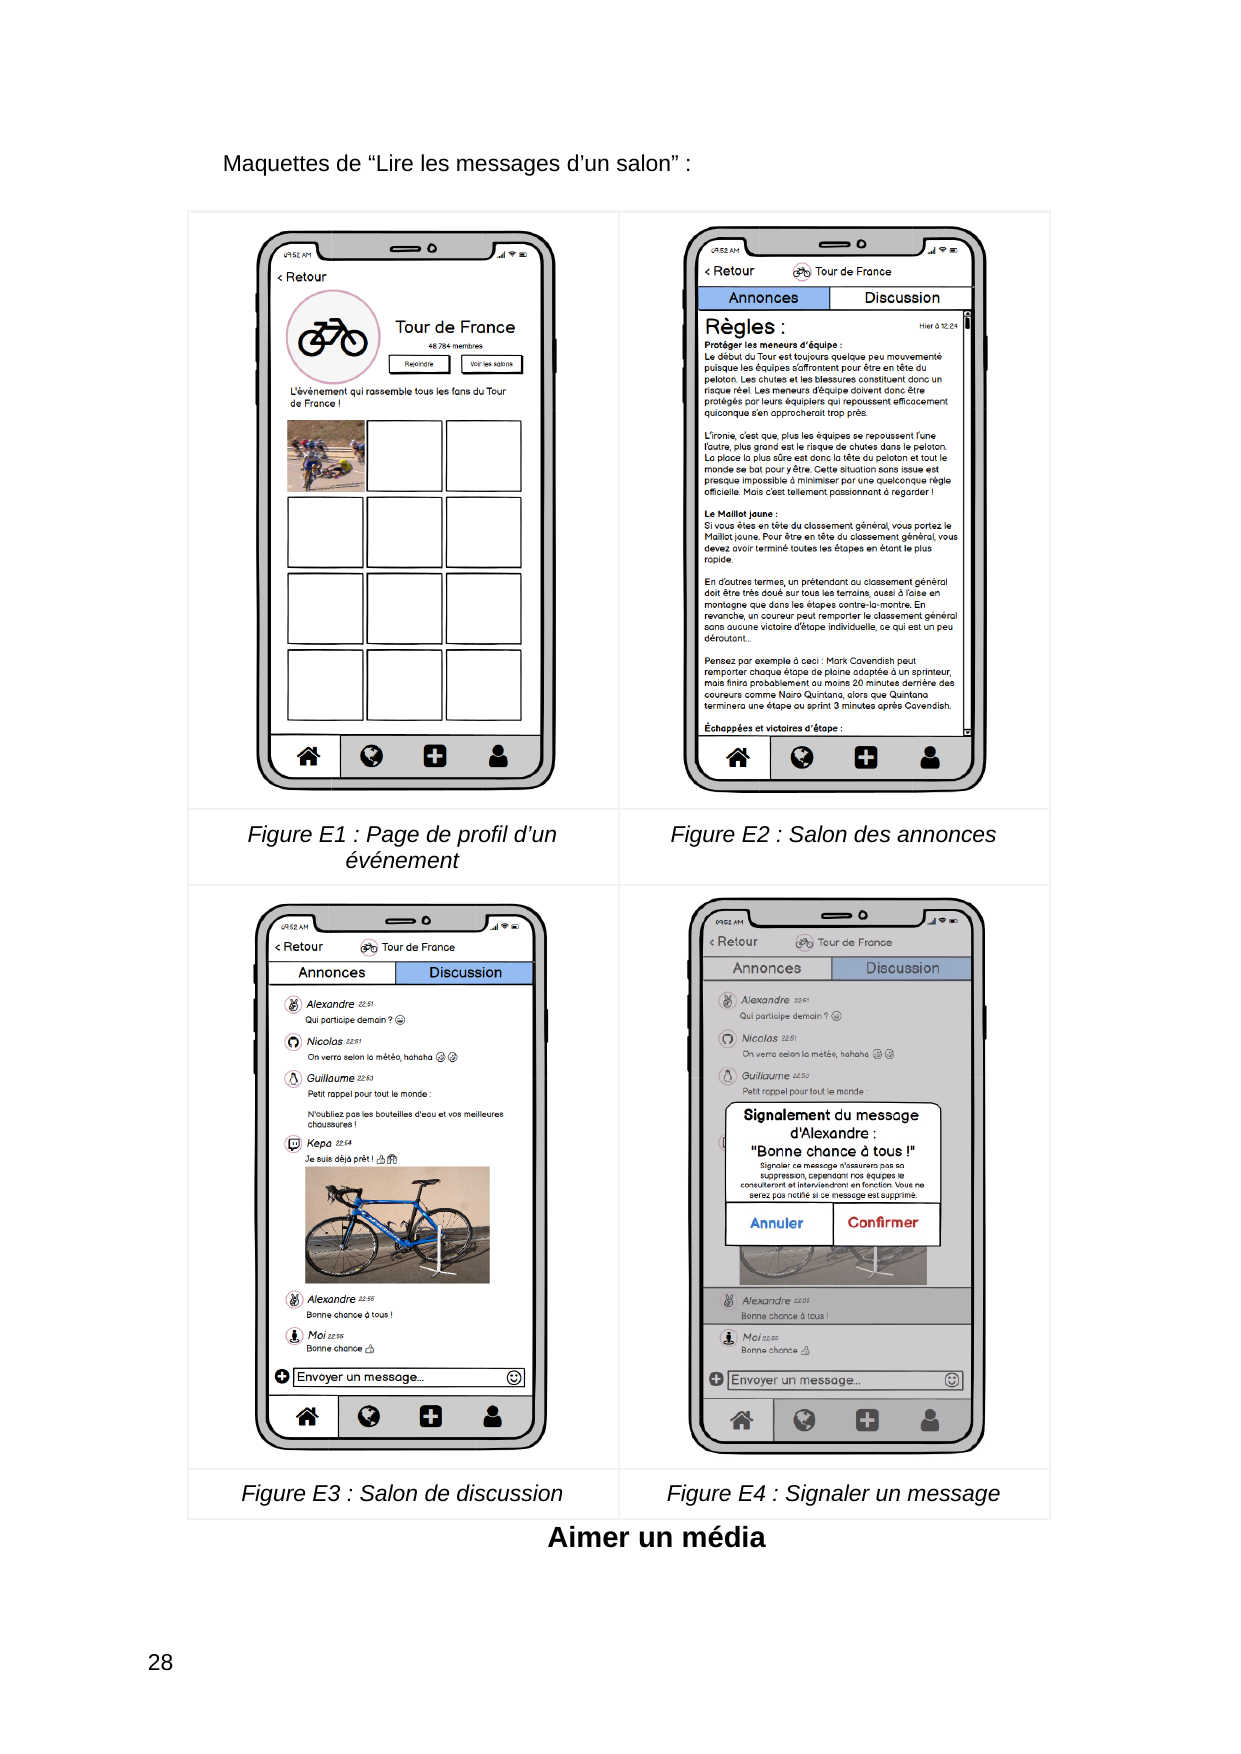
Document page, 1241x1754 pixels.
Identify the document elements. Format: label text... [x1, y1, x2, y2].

text Maquettes de “Lire les messages d’un salon” : [223, 150, 1090, 176]
table_cell [620, 886, 1049, 1468]
table_header [620, 213, 1049, 808]
table_cell Figure E1 : Page de profil d’un événement [189, 810, 618, 884]
picture [678, 896, 991, 1458]
picture [246, 901, 560, 1453]
table_cell Figure E2 : Salon des annonces [620, 810, 1049, 884]
table_cell [189, 886, 618, 1468]
text Aimer un média [223, 1519, 1090, 1553]
table_header [189, 213, 618, 808]
table_cell Figure E3 : Salon de discussion [189, 1470, 618, 1517]
table_cell Figure E4 : Signaler un message [620, 1470, 1049, 1517]
picture [248, 227, 559, 794]
picture [674, 222, 995, 798]
